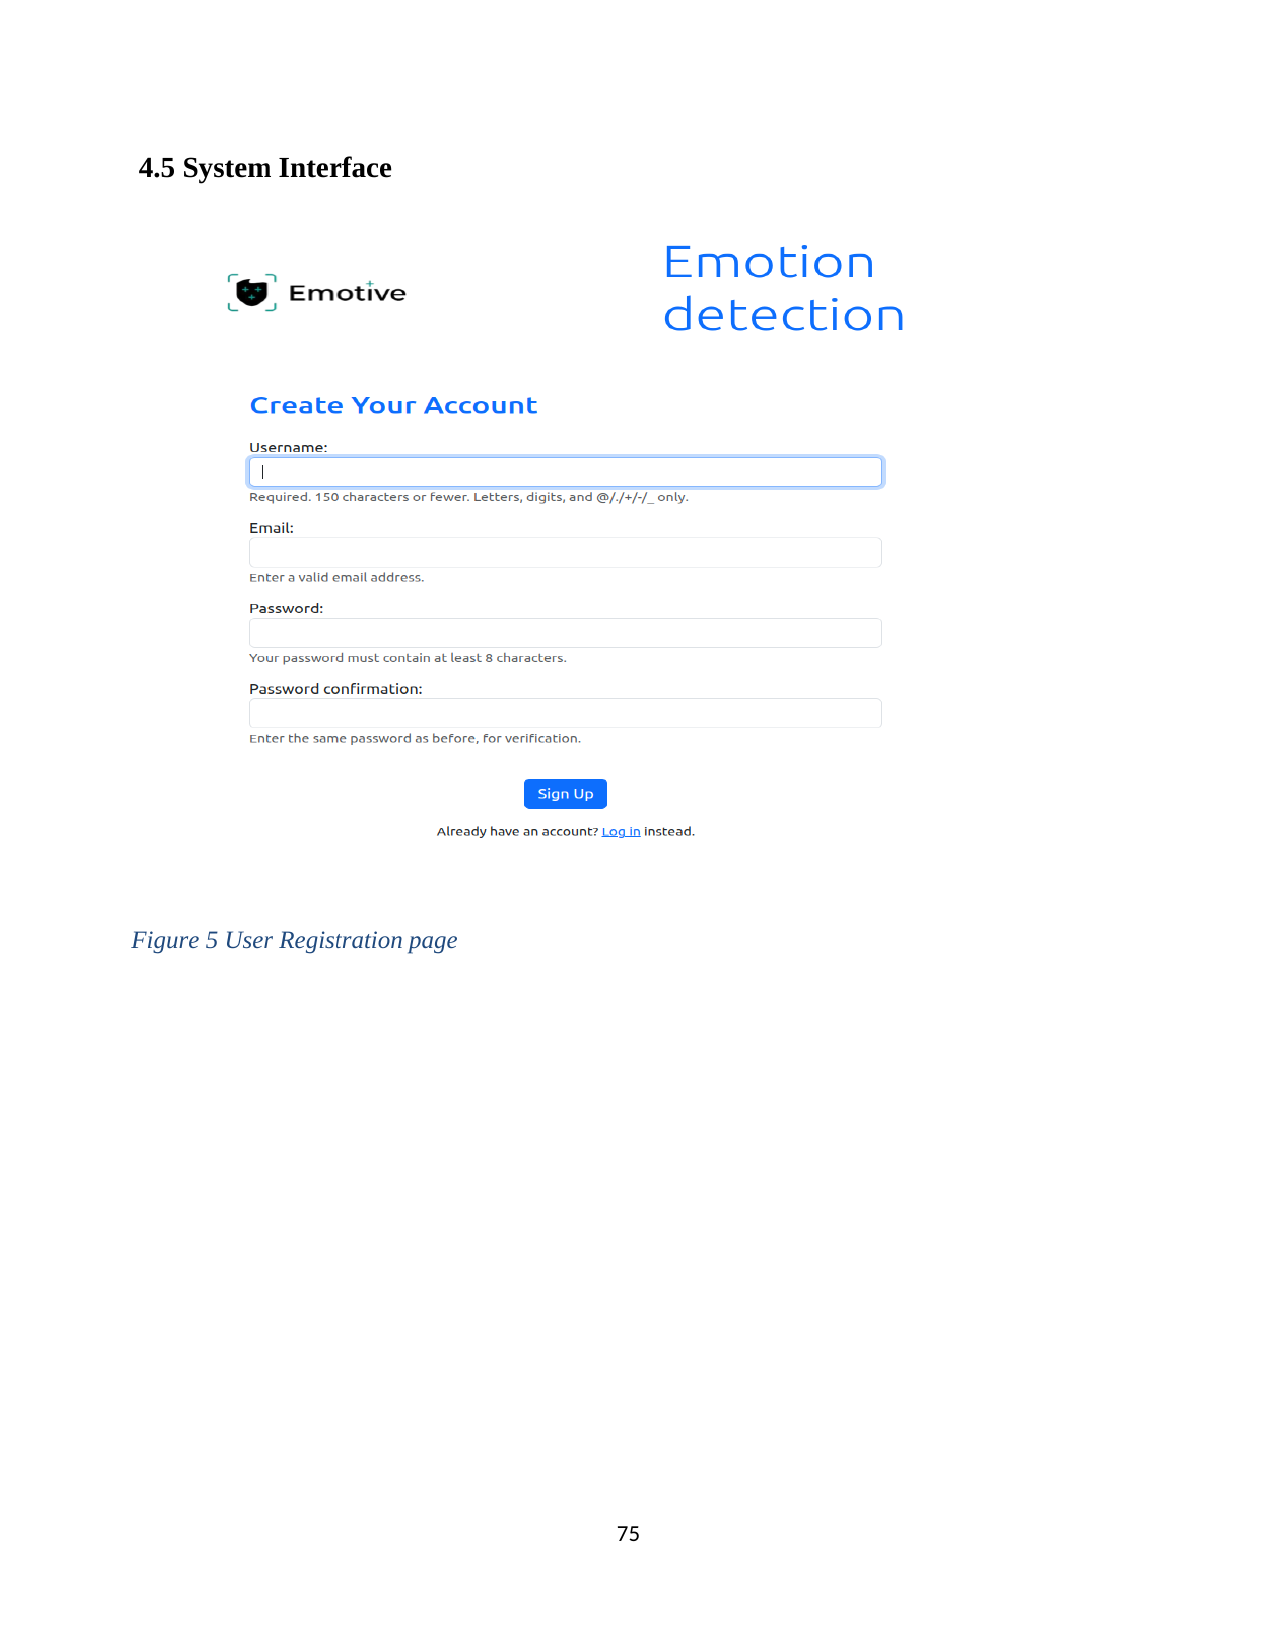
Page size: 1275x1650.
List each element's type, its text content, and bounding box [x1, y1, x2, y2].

text Figure 5 User Registration page [131, 925, 1125, 954]
subtitle 4.5 System Interface [131, 150, 1125, 183]
picture [131, 217, 1025, 877]
